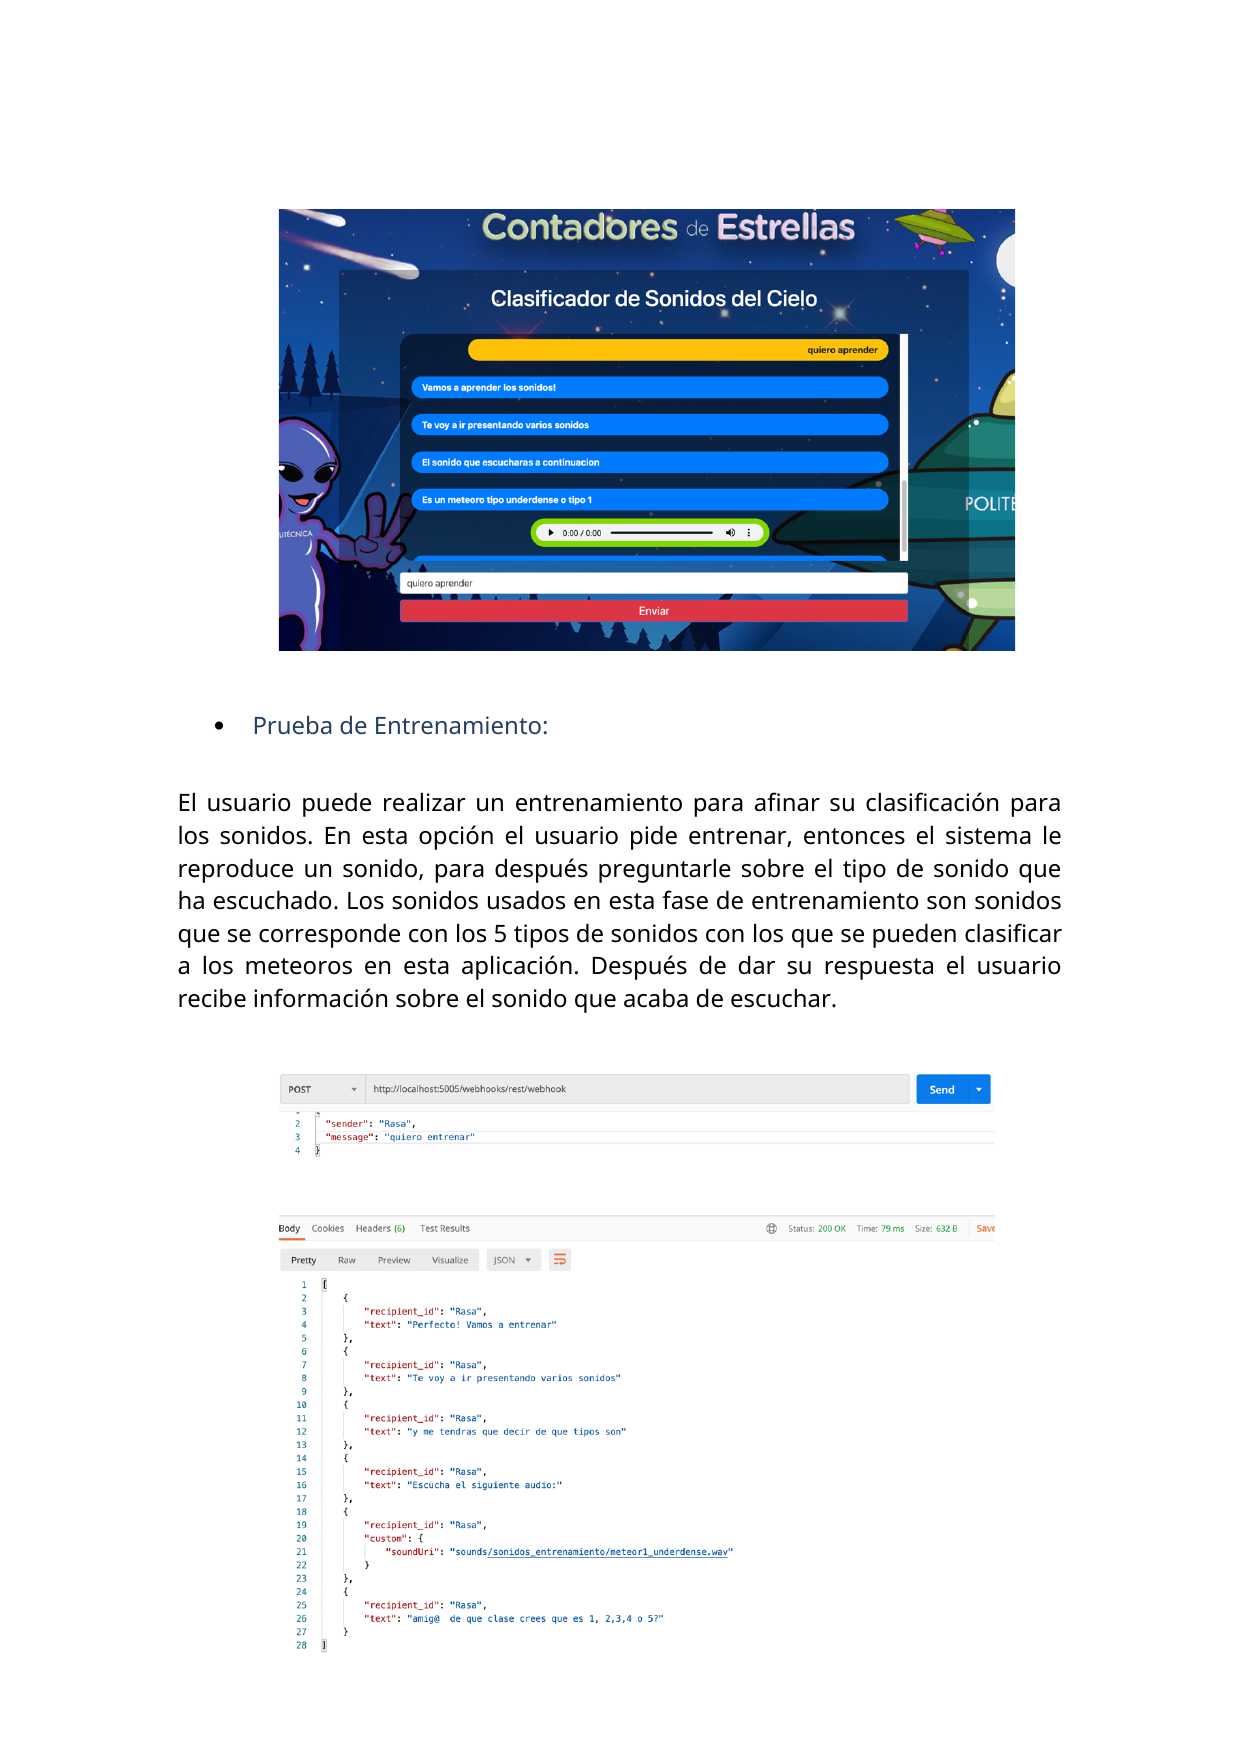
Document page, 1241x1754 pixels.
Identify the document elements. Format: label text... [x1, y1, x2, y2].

list Prueba de Entrenamiento: [215, 708, 1063, 774]
picture [279, 1073, 995, 1689]
text El usuario puede realizar un entrenamiento para afinar su clasificación para los sonidos. En esta opción el usuario pide entrenar, entonces el sistema le reproduce un sonido, para después preguntarle sobre el tipo de sonido que ha escuchado. Los sonidos usados en esta fase de entrenamiento son sonidos que se corresponde con los 5 tipos de sonidos con los que se pueden clasificar a los meteoros en esta aplicación. Después de dar su respuesta el usuario recibe información sobre el sonido que acaba de escuchar. [177, 786, 1063, 1014]
picture [278, 209, 1016, 651]
